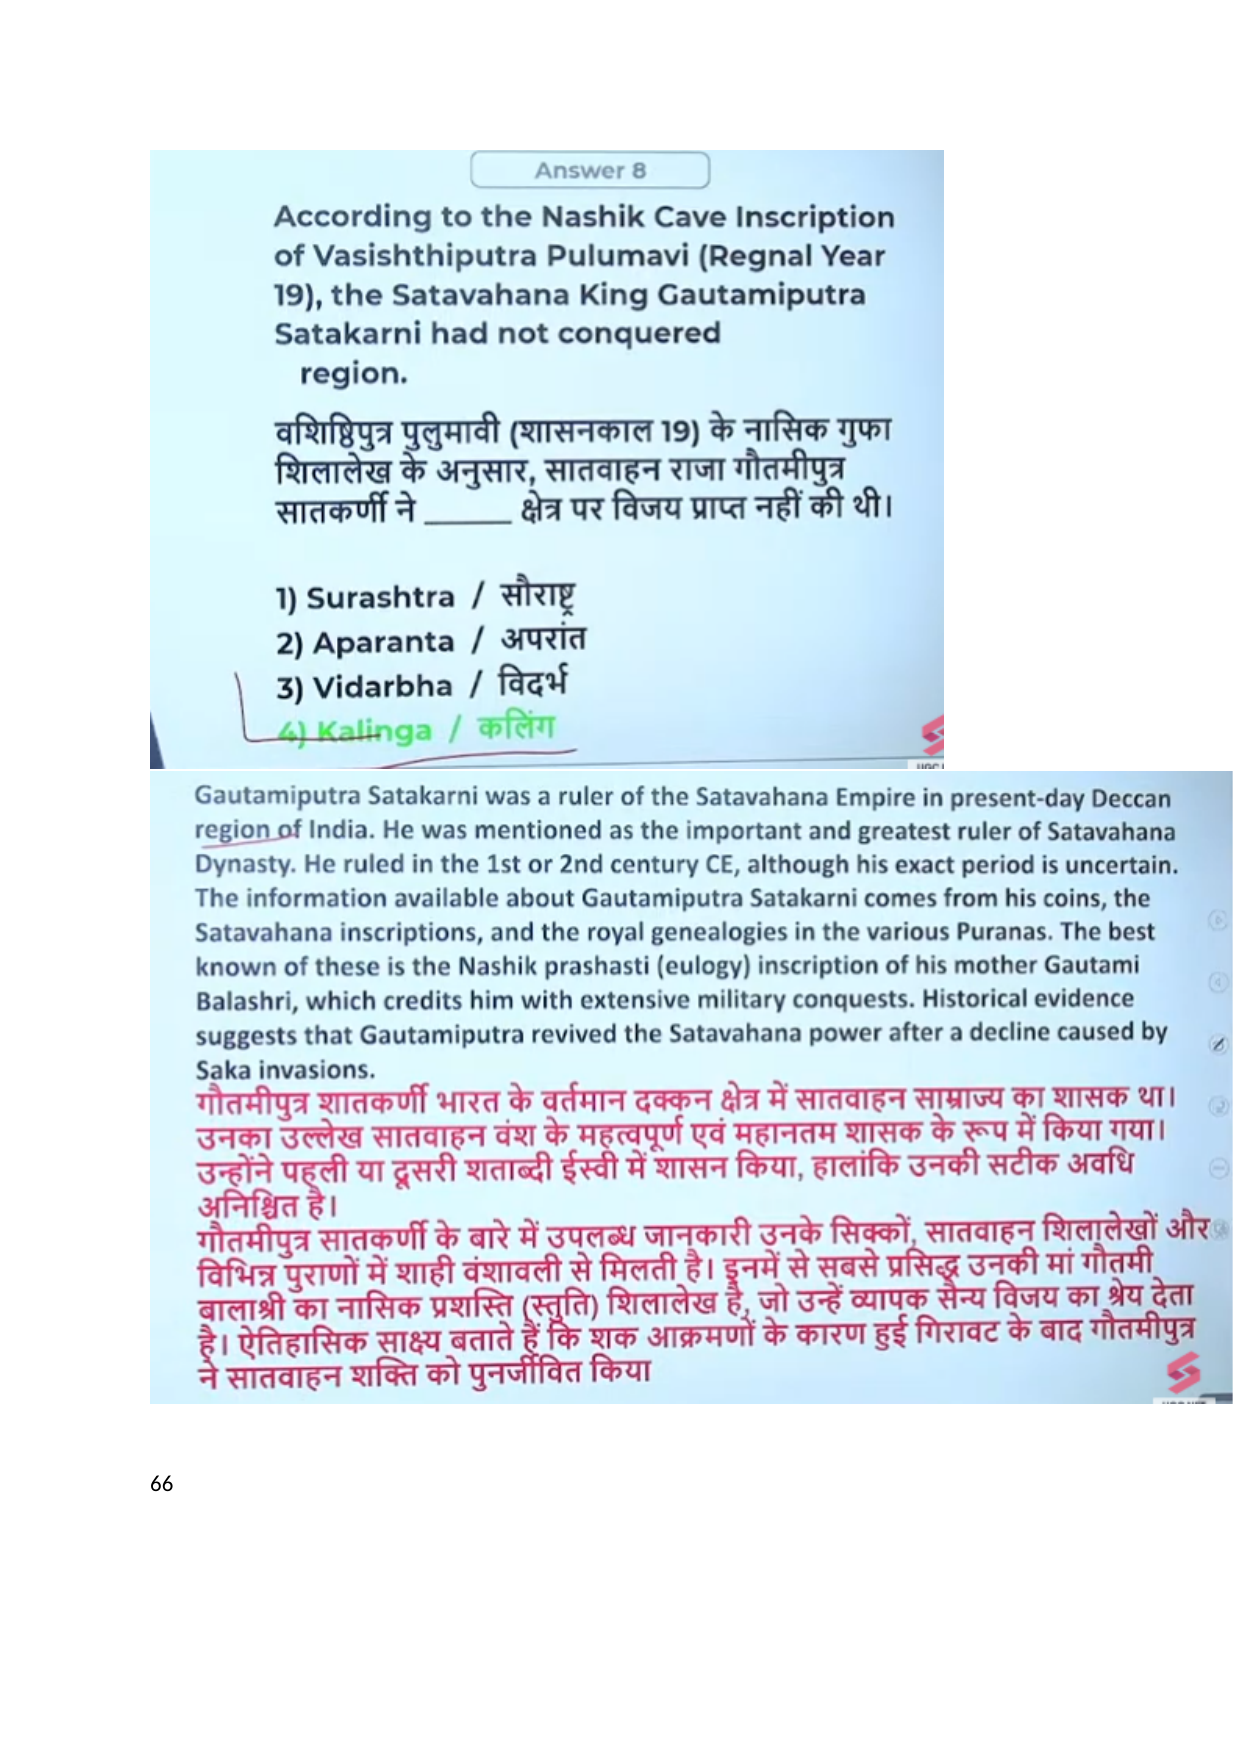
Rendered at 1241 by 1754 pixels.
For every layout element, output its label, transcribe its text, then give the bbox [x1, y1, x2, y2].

picture [150, 771, 1233, 1404]
picture [150, 150, 944, 769]
text 66 [150, 1469, 1090, 1497]
